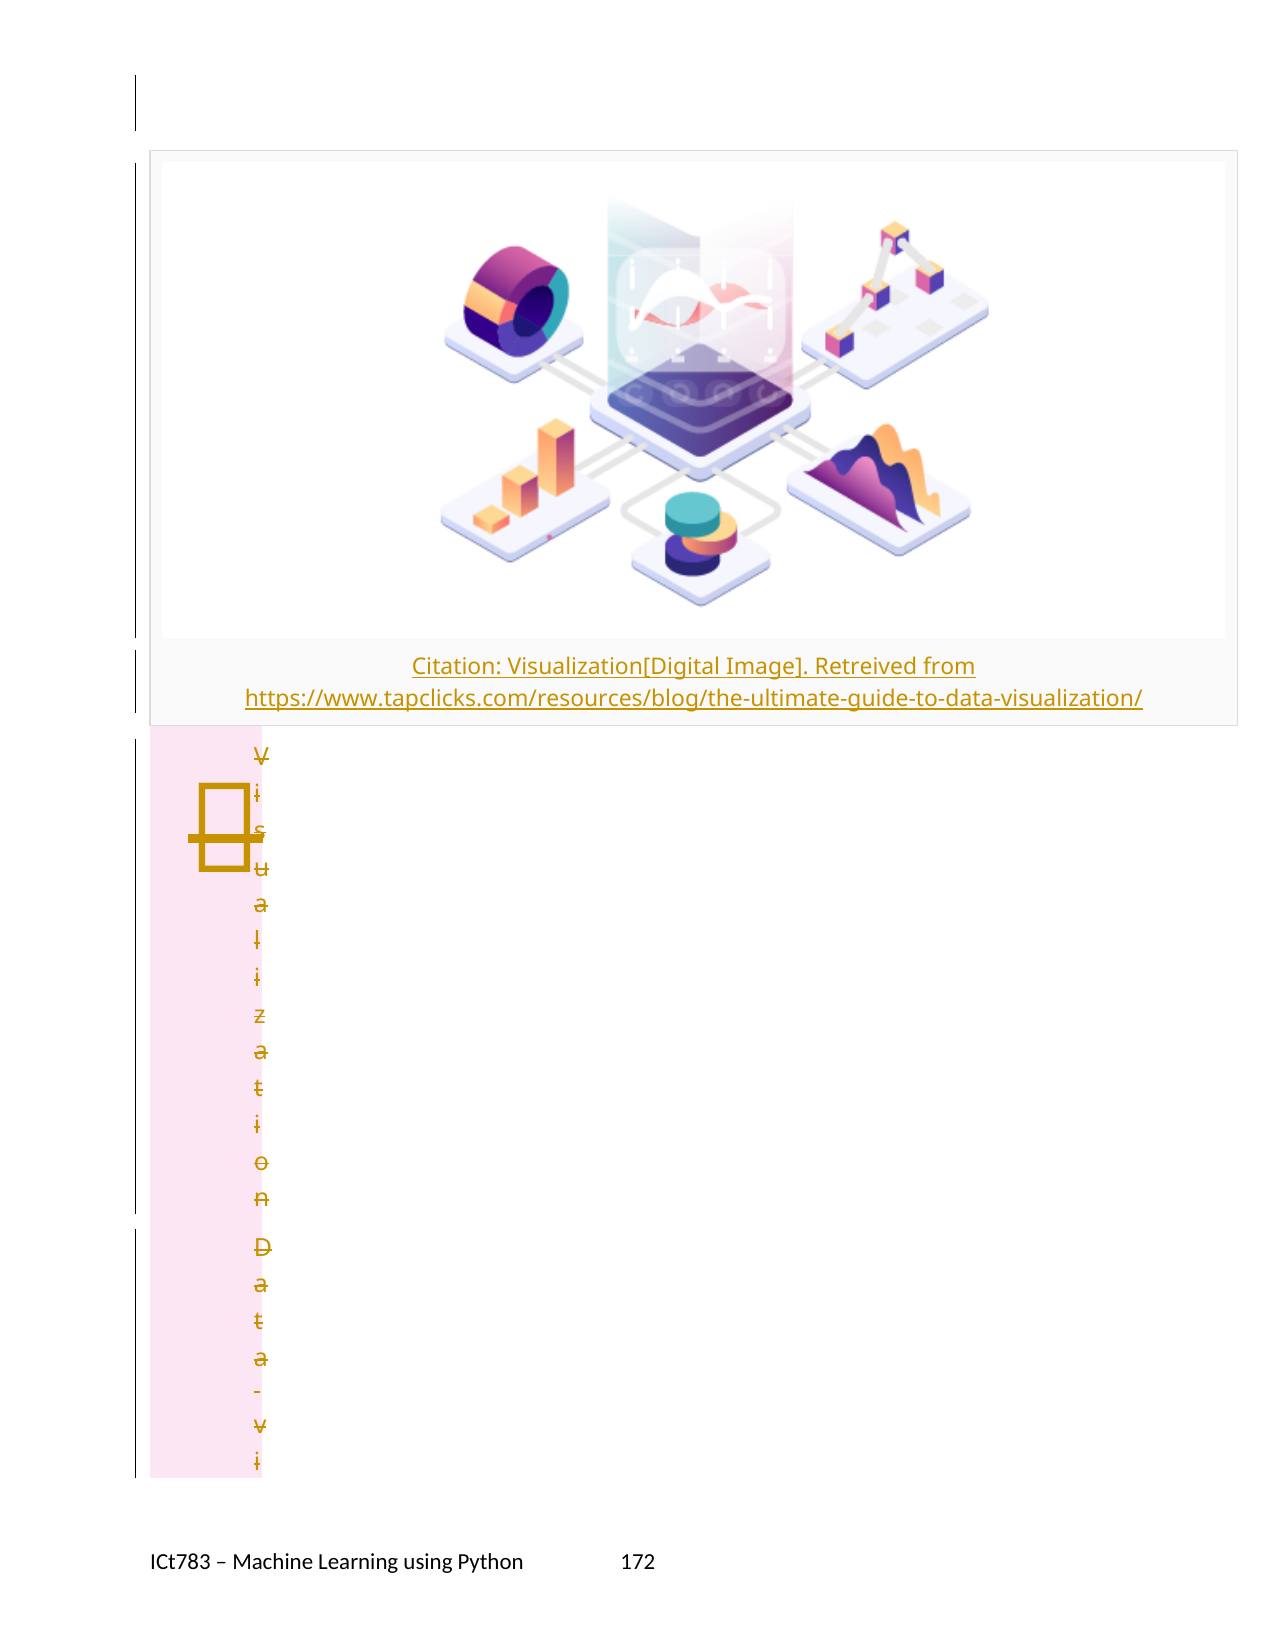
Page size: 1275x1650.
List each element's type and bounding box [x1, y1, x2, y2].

picture [162, 162, 1226, 638]
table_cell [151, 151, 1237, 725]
